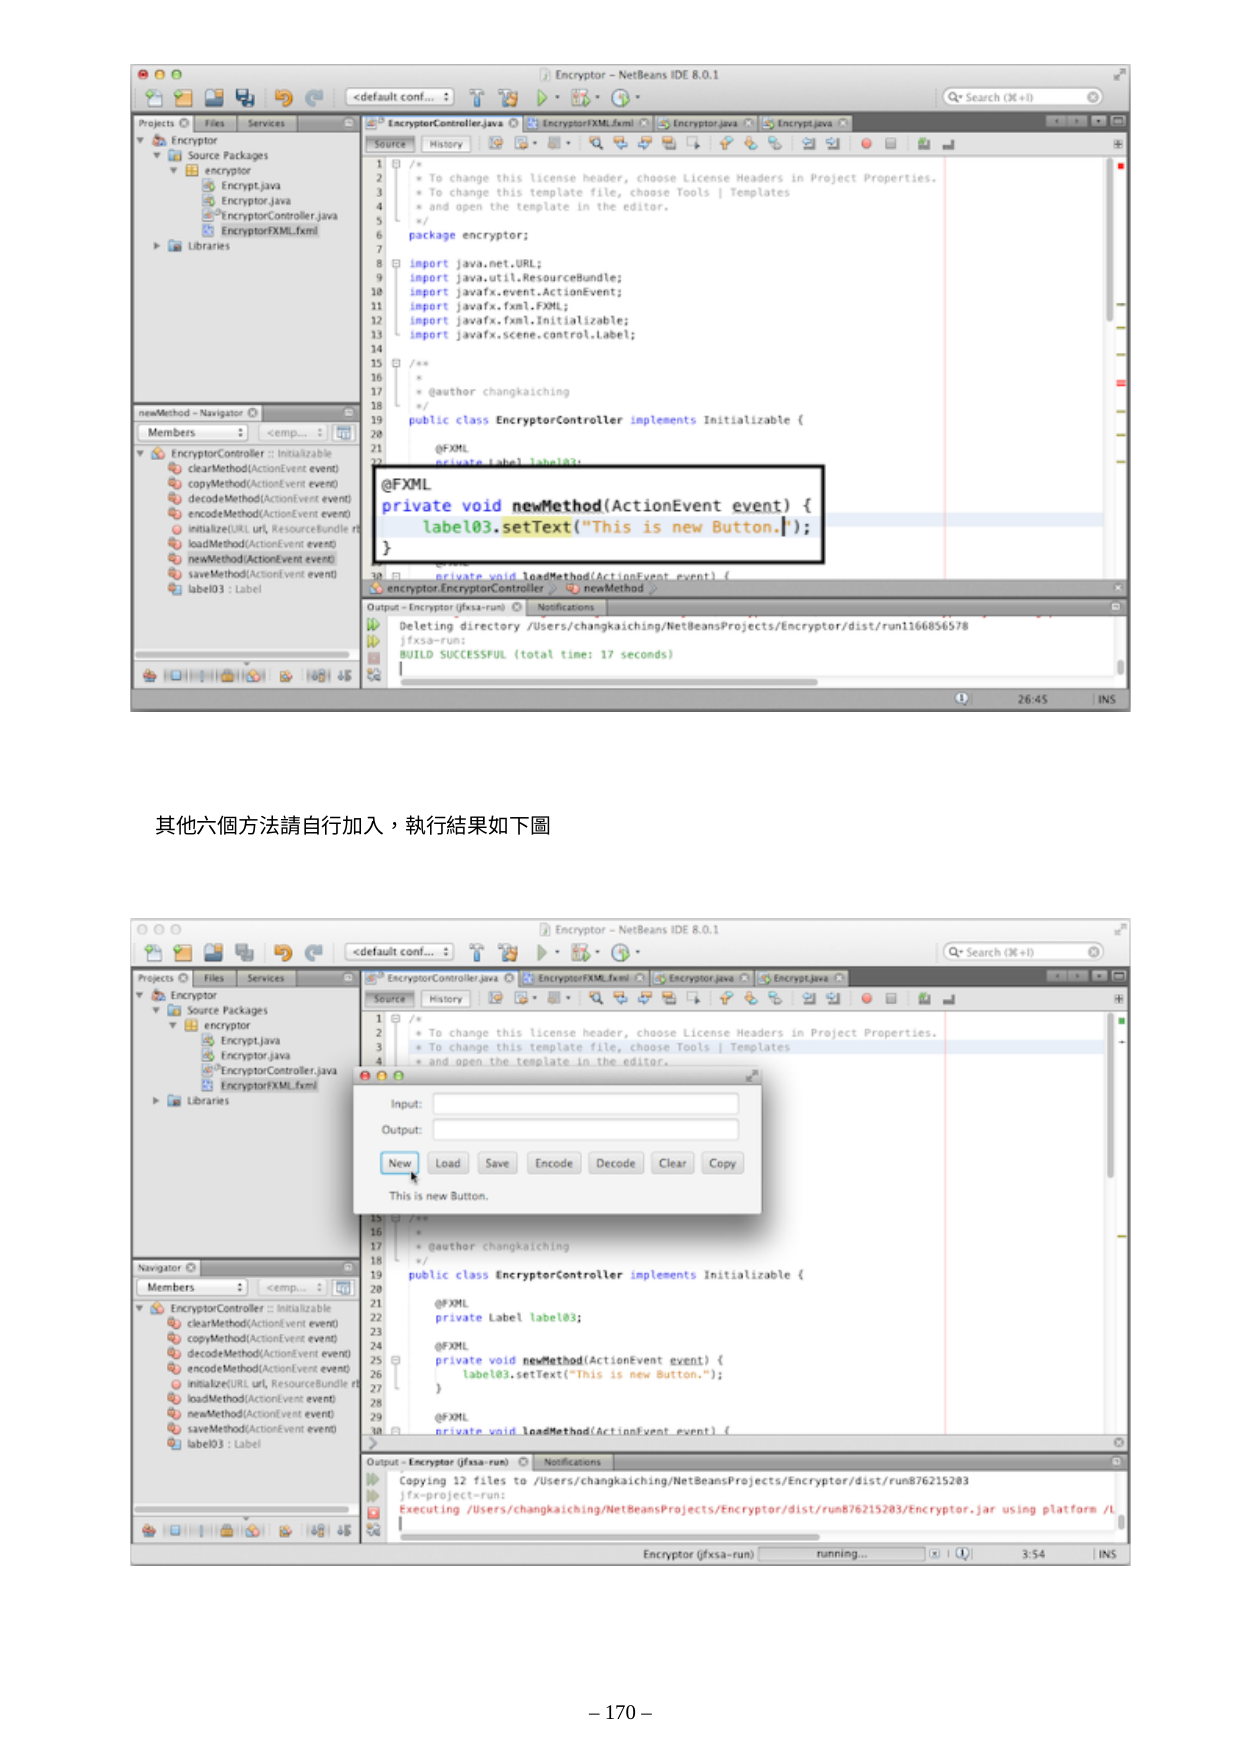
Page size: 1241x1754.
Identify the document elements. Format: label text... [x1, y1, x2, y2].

picture [130, 64, 1131, 712]
text 其他六個方法請自行加入，執行結果如下圖 [134, 804, 1150, 846]
picture [130, 918, 1131, 1566]
